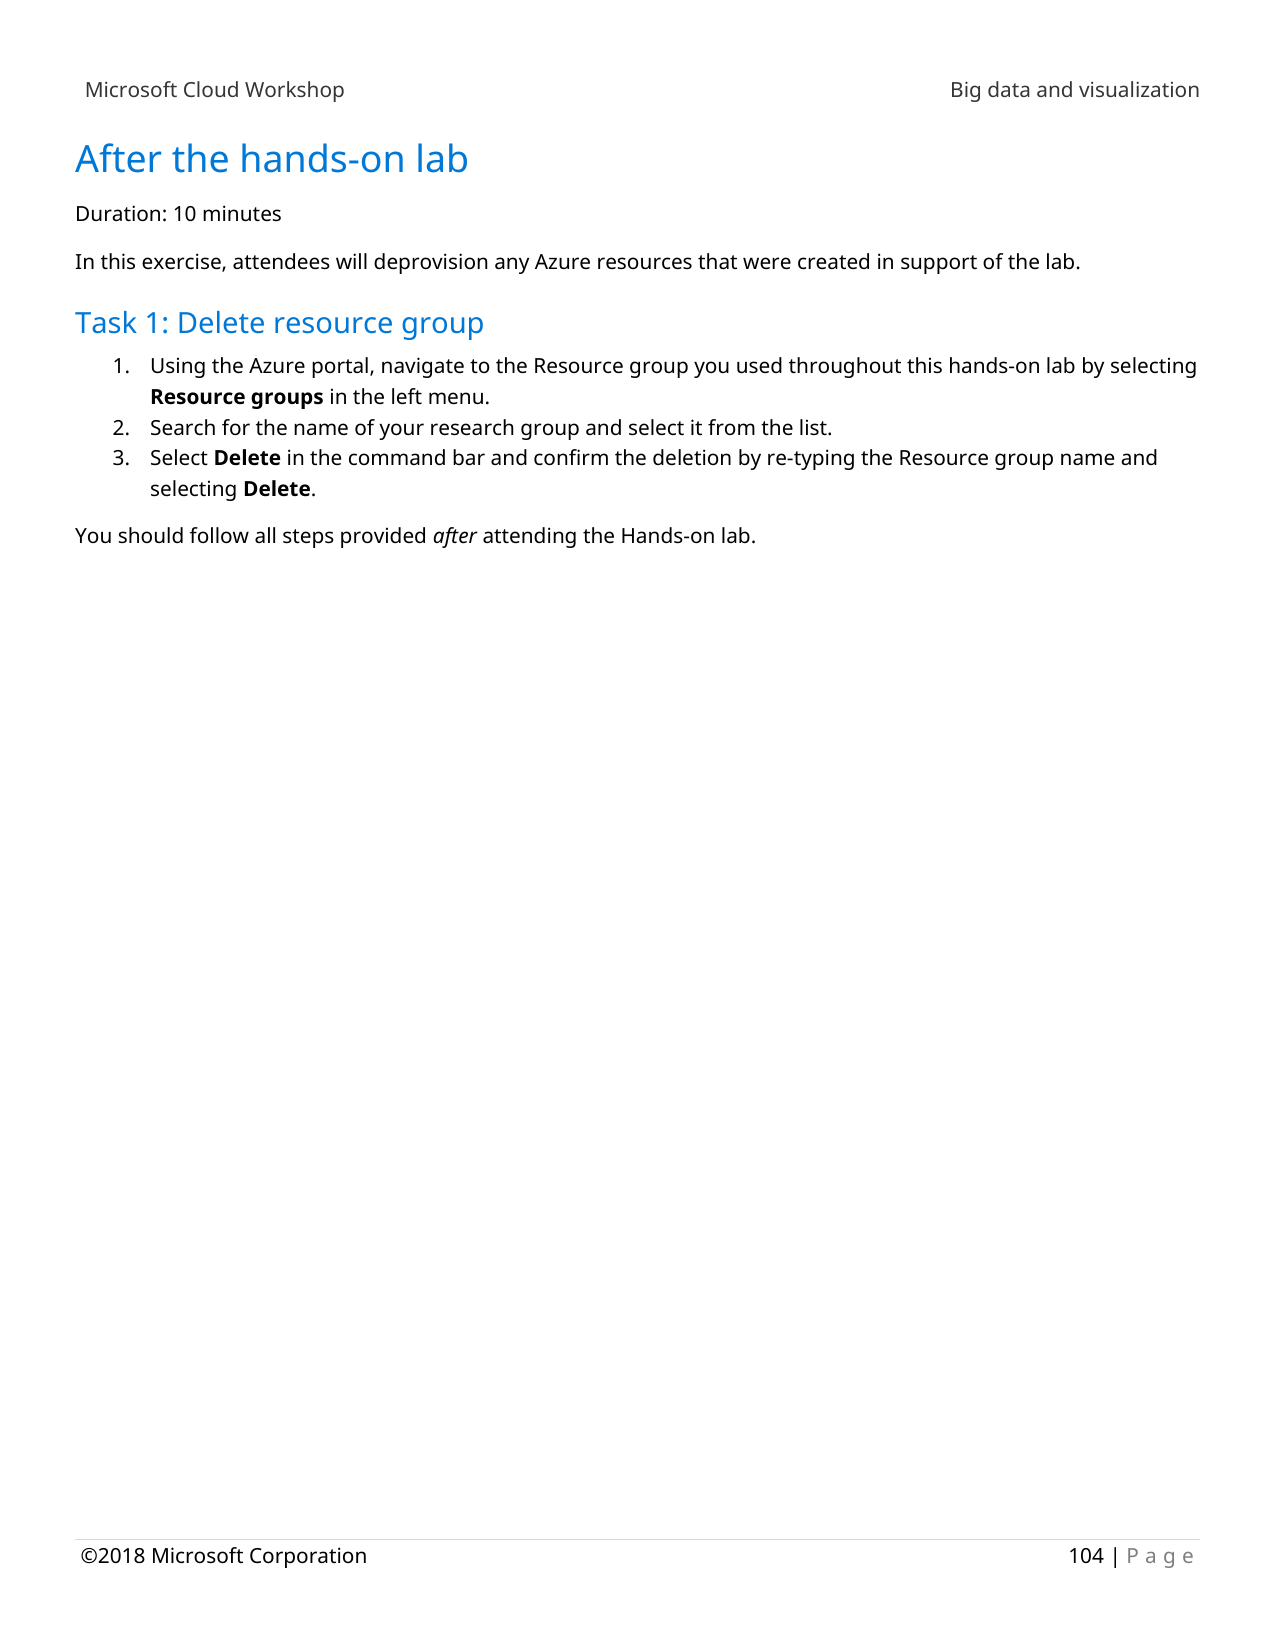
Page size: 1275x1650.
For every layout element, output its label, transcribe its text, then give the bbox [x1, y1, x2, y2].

text Duration: 10 minutes [75, 199, 1200, 228]
subtitle After the hands-on lab [75, 132, 1200, 183]
list Search for the name of your research group and select it from the list. [112, 413, 1200, 441]
text You should follow all steps provided after attending the Hands-on lab. [75, 521, 1200, 550]
subtitle Task 1: Delete resource group [75, 302, 1200, 342]
list Using the Azure portal, navigate to the Resource group you used throughout this hands-on lab by selecting Resource groups in the left menu. [112, 351, 1200, 411]
text In this exercise, attendees will deprovision any Azure resources that were created in support of the lab. [75, 247, 1200, 275]
list Select Delete in the command bar and confirm the deletion by re-typing the Resource group name and selecting Delete. [112, 443, 1200, 502]
